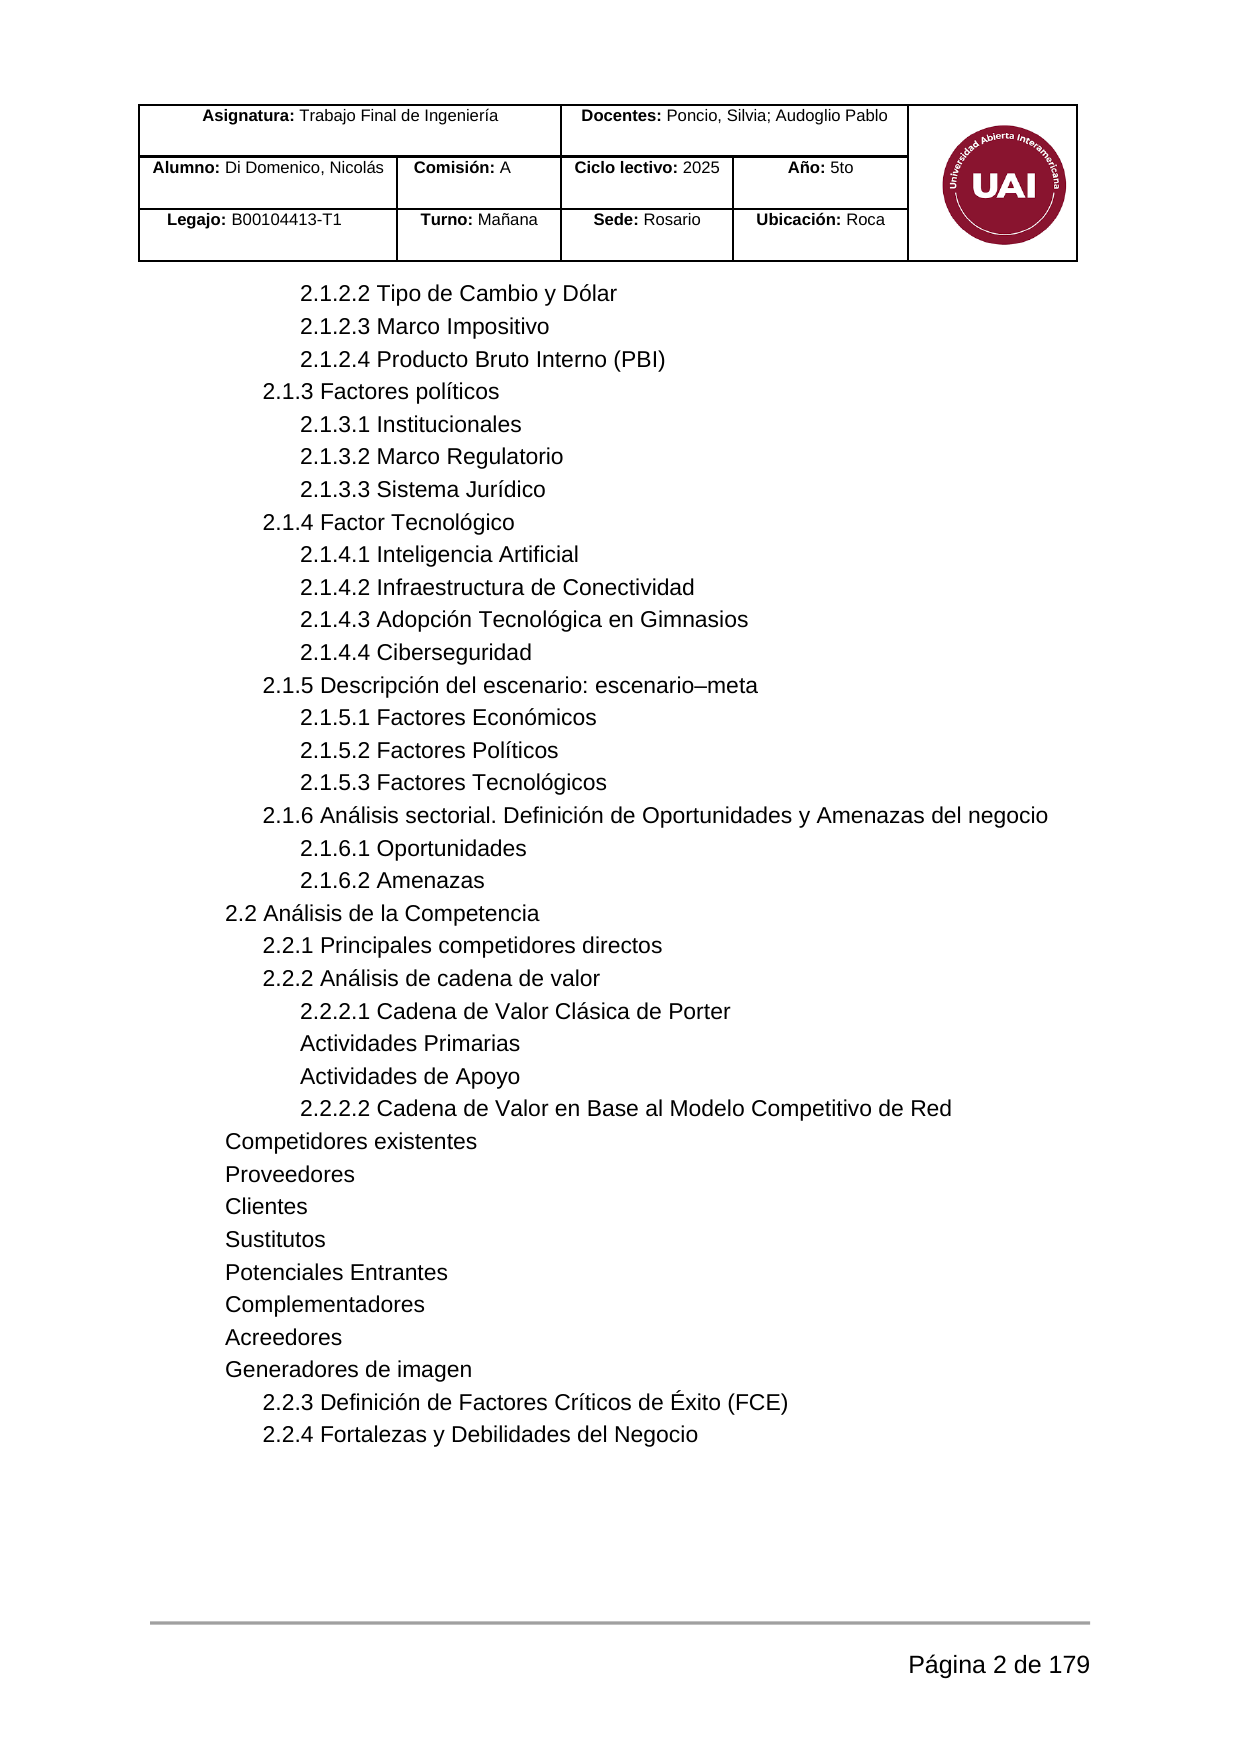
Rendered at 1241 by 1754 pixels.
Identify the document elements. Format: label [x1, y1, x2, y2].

picture [939, 118, 1068, 248]
